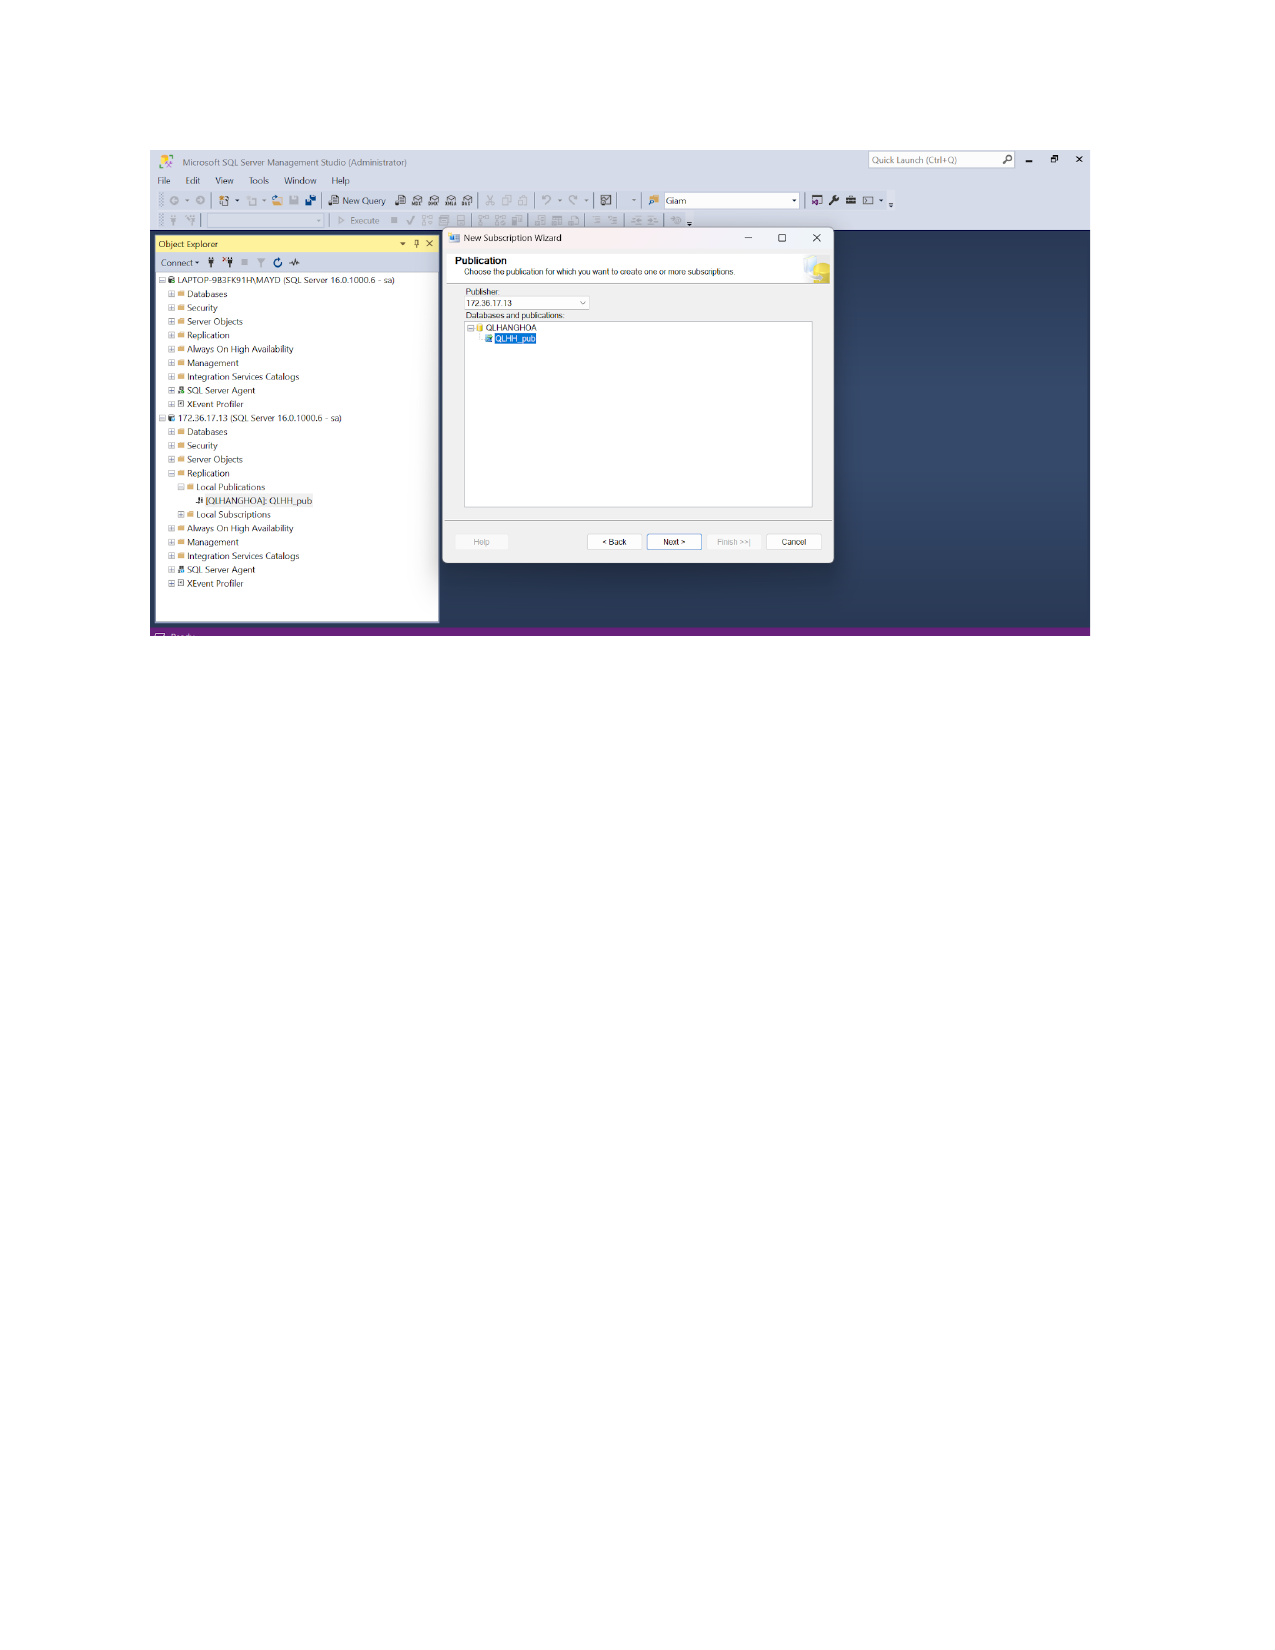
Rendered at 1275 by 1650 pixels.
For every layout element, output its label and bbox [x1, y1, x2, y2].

picture [150, 150, 1091, 636]
